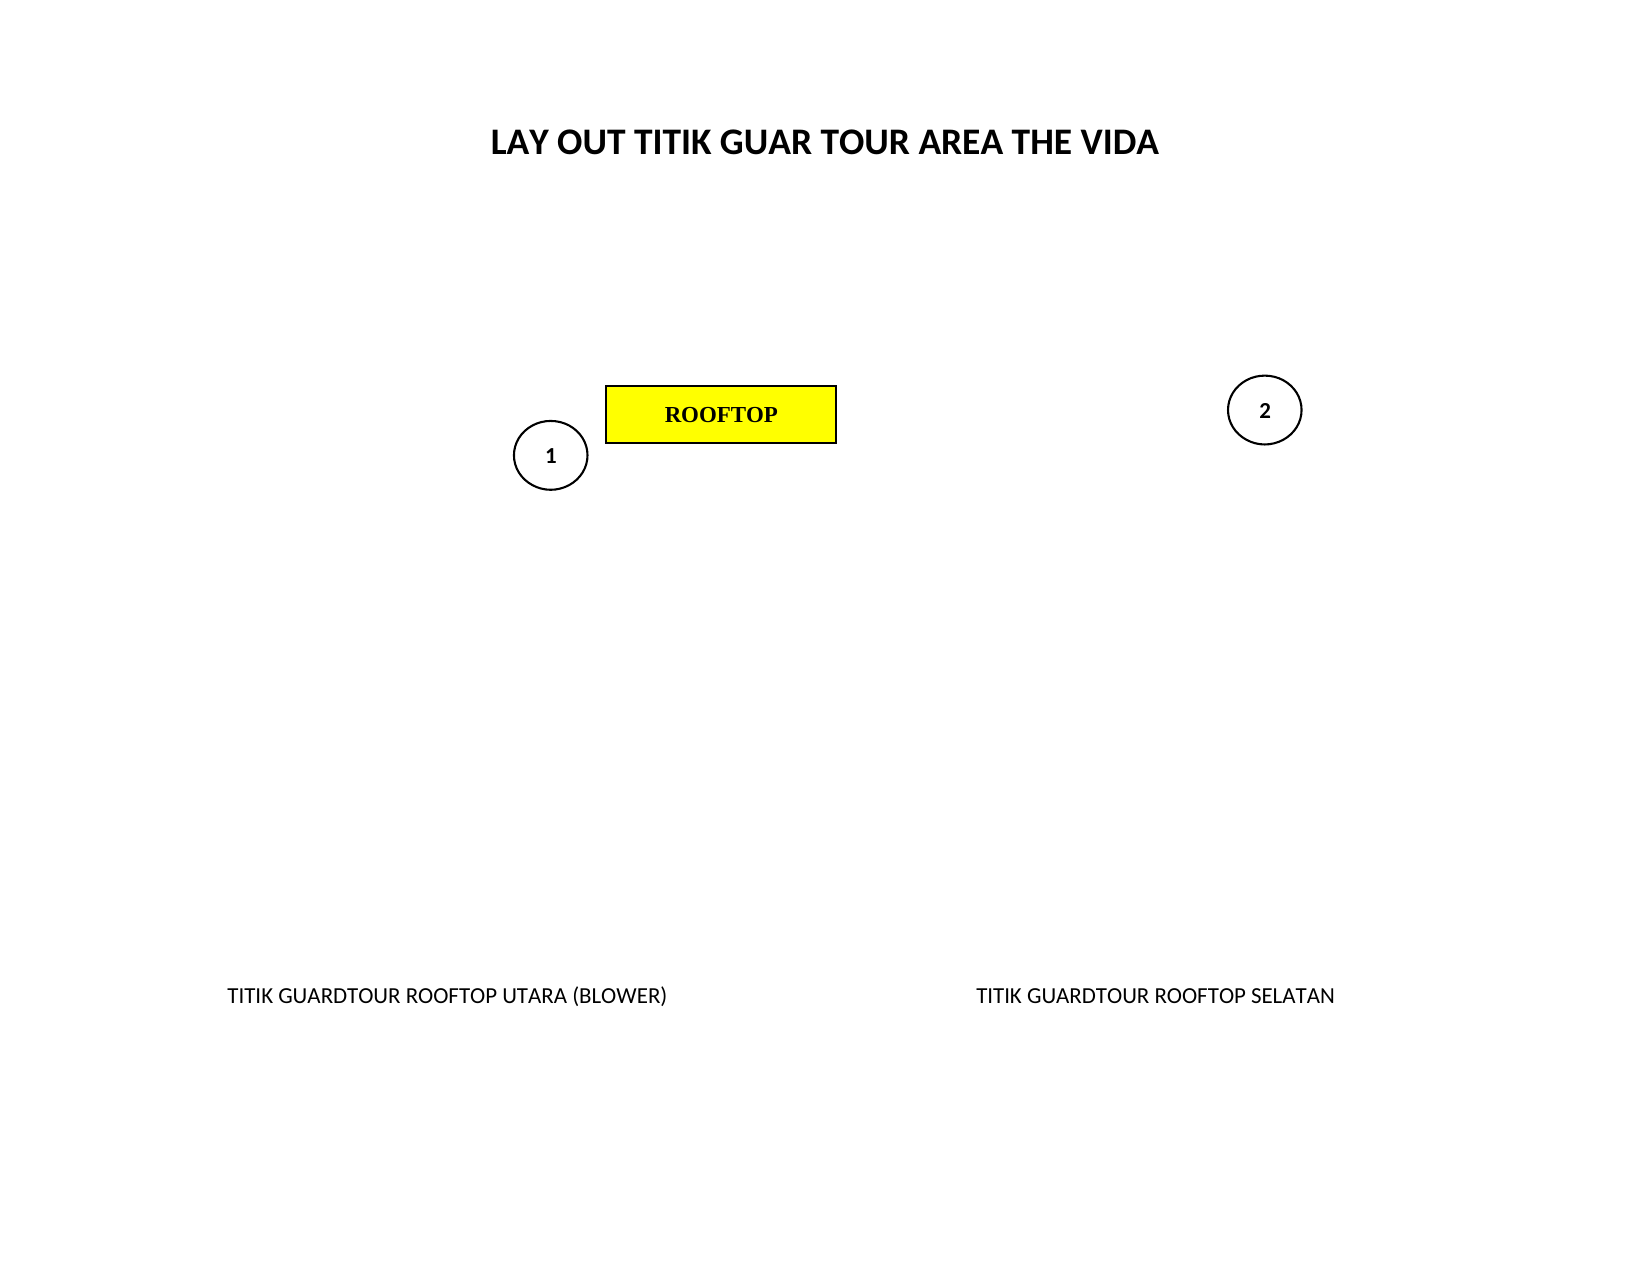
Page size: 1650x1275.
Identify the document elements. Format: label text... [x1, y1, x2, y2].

text LAY OUT TITIK GUAR TOUR AREA THE VIDA [150, 118, 1500, 164]
text TITIK GUARDTOUR ROOFTOP UTARA (BLOWER) TITIK GUARDTOUR ROOFTOP SELATAN [150, 981, 1500, 1009]
